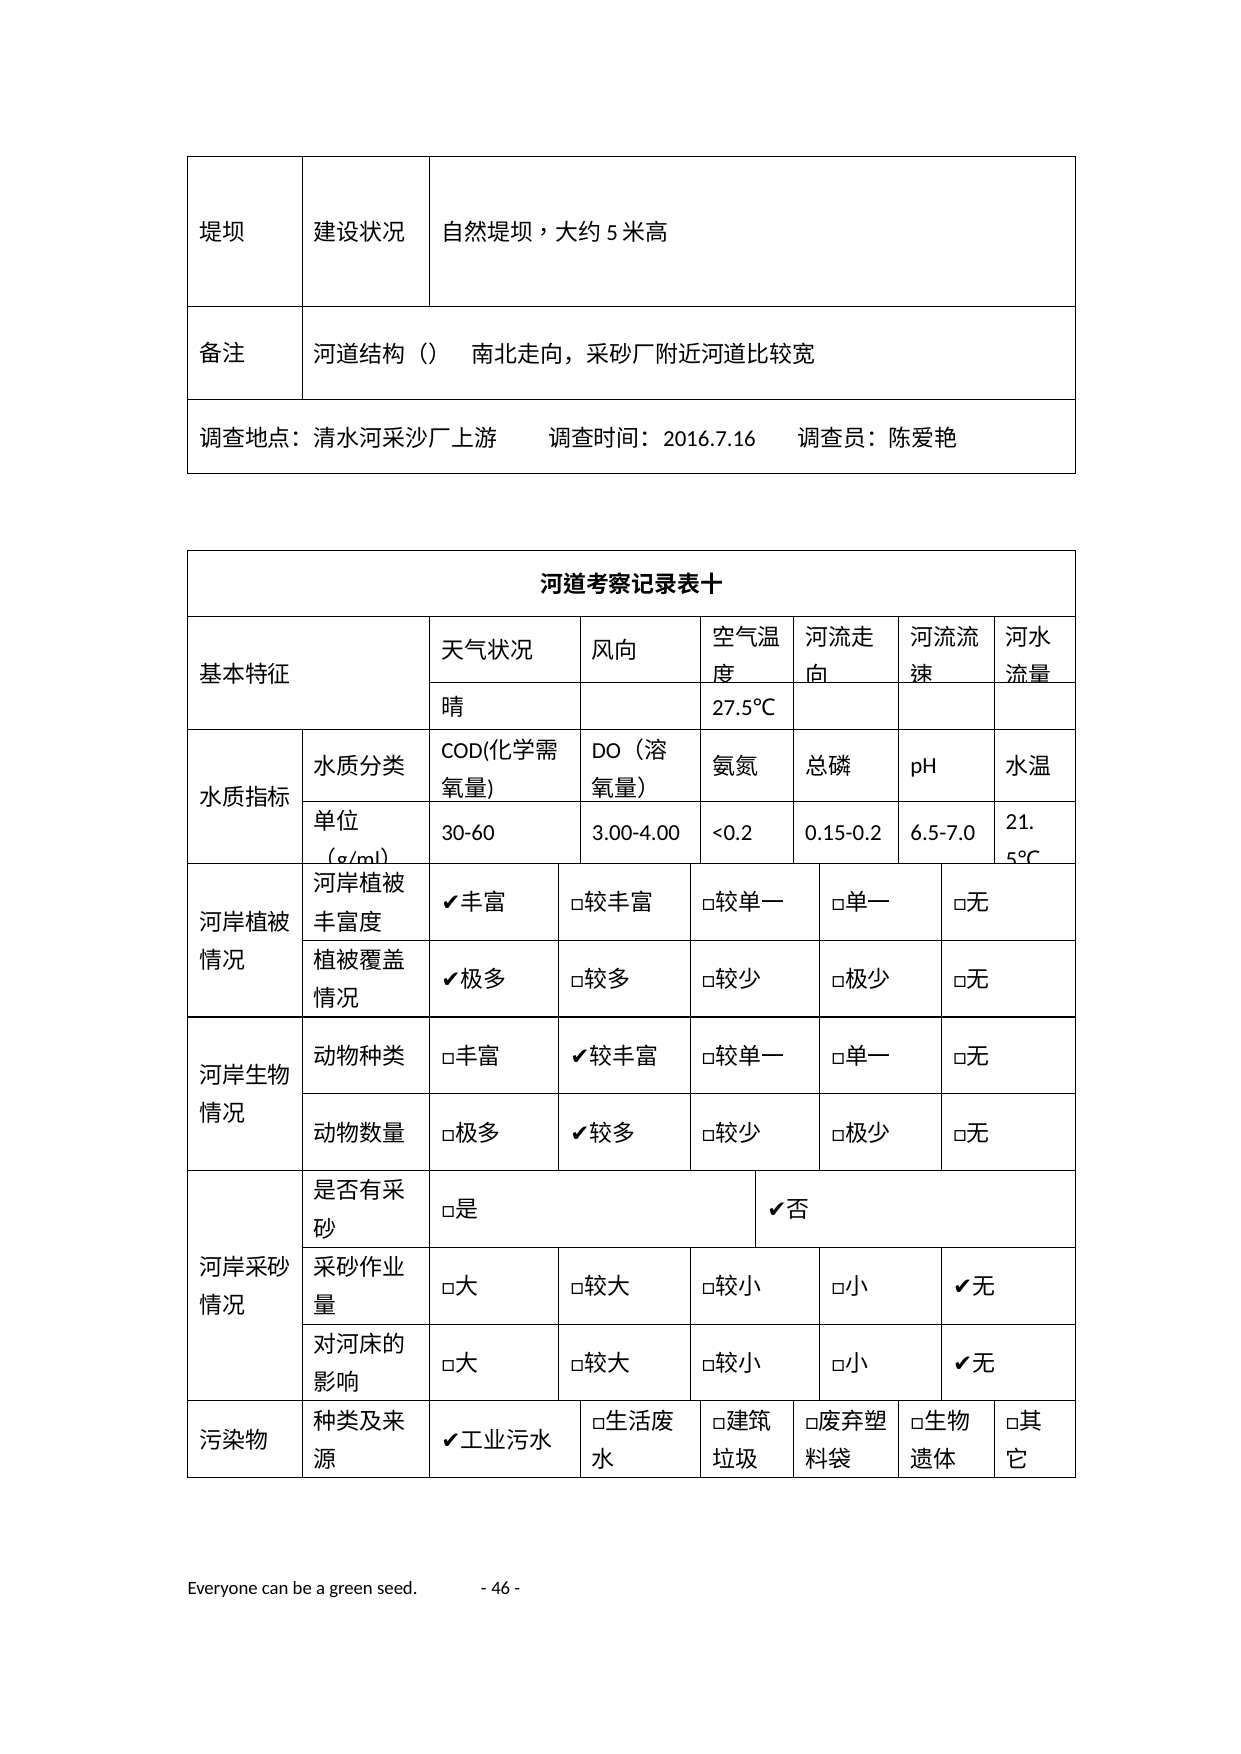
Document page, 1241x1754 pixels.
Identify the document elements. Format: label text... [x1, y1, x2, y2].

table_cell □较少 [691, 941, 819, 1016]
table_cell □生物遗体 [899, 1401, 994, 1477]
table_cell □极多 [430, 1094, 558, 1170]
table_cell 自然堤坝，大约5米高 [430, 157, 1075, 306]
table_cell □较多 [559, 941, 690, 1016]
table_cell 3.00-4.00 [581, 802, 700, 863]
table_cell ✔无 [942, 1325, 1075, 1400]
table_cell □丰富 [430, 1018, 558, 1093]
table_cell ✔否 [756, 1171, 1075, 1247]
table_cell ✔较丰富 [559, 1018, 690, 1093]
table_cell 河岸植被情况 [188, 864, 302, 1016]
table_cell 空气温度 [701, 617, 793, 682]
table_cell 27.5℃ [701, 683, 793, 729]
table_cell □极少 [820, 941, 941, 1016]
table_cell 种类及来源 [303, 1401, 429, 1477]
table_cell 河水流量 [995, 617, 1075, 682]
table_cell ✔无 [942, 1248, 1075, 1323]
table_cell □较小 [691, 1248, 819, 1323]
table_cell 河岸采砂情况 [188, 1171, 302, 1400]
table_cell □较小 [691, 1325, 819, 1400]
table_cell ✔丰富 [430, 864, 558, 940]
table_cell □大 [430, 1248, 558, 1323]
table_cell 晴 [430, 683, 580, 729]
table_cell □大 [430, 1325, 558, 1400]
table_cell 氨氮 [701, 730, 793, 801]
table_cell 水质分类 [303, 730, 429, 801]
table_cell 是否有采砂 [303, 1171, 429, 1247]
table_cell 水质指标 [188, 730, 302, 863]
table_cell [995, 683, 1075, 729]
table_cell □较少 [691, 1094, 819, 1170]
table_cell □较大 [559, 1325, 690, 1400]
table_cell 基本特征 [188, 617, 429, 729]
table_cell □单一 [820, 864, 941, 940]
table_cell 河流流速 [899, 617, 994, 682]
table_cell [794, 683, 898, 729]
table_cell □小 [820, 1325, 941, 1400]
table_cell 调查地点：清水河采沙厂上游 调查时间：2016.7.16 调查员：陈爱艳 [188, 400, 1075, 473]
table_header 河道考察记录表十 [188, 551, 1075, 616]
table_cell 21.5℃ [995, 802, 1075, 863]
table_cell ✔极多 [430, 941, 558, 1016]
table_cell □建筑垃圾 [701, 1401, 793, 1477]
table_cell □生活废水 [581, 1401, 700, 1477]
table_cell 河道结构（） 南北走向，采砂厂附近河道比较宽 [303, 307, 1075, 399]
table_cell [899, 683, 994, 729]
table_cell □较丰富 [559, 864, 690, 940]
table_cell 天气状况 [430, 617, 580, 682]
table_cell 建设状况 [303, 157, 429, 306]
table_cell 堤坝 [188, 157, 302, 306]
table_cell 动物种类 [303, 1018, 429, 1093]
table_cell ✔工业污水 [430, 1401, 580, 1477]
table_cell <0.2 [701, 802, 793, 863]
table_cell □较单一 [691, 864, 819, 940]
table_cell □无 [942, 941, 1075, 1016]
table_cell 河流走向 [794, 617, 898, 682]
table_cell 河岸生物情况 [188, 1018, 302, 1170]
table_cell □极少 [820, 1094, 941, 1170]
table_cell 采砂作业量 [303, 1248, 429, 1323]
table_cell □废弃塑料袋 [794, 1401, 898, 1477]
table_cell □单一 [820, 1018, 941, 1093]
table_cell 污染物 [188, 1401, 302, 1477]
table_cell 单位（g/ml） [303, 802, 429, 863]
table_cell □小 [820, 1248, 941, 1323]
table_cell 6.5-7.0 [899, 802, 994, 863]
table_cell □无 [942, 864, 1075, 940]
table_cell □其它 [995, 1401, 1075, 1477]
table_cell 风向 [581, 617, 700, 682]
table_cell 河岸植被丰富度 [303, 864, 429, 940]
table_cell 备注 [188, 307, 302, 399]
table_cell □较单一 [691, 1018, 819, 1093]
table_cell 总磷 [794, 730, 898, 801]
table_cell [581, 683, 700, 729]
table_cell pH [899, 730, 994, 801]
table_cell □无 [942, 1094, 1075, 1170]
table_cell 0.15-0.2 [794, 802, 898, 863]
table_cell 对河床的影响 [303, 1325, 429, 1400]
table_cell □较大 [559, 1248, 690, 1323]
table_cell ✔较多 [559, 1094, 690, 1170]
table_cell DO（溶氧量） [581, 730, 700, 801]
table_cell 动物数量 [303, 1094, 429, 1170]
table_cell 30-60 [430, 802, 580, 863]
table_cell □是 [430, 1171, 755, 1247]
table_cell □无 [942, 1018, 1075, 1093]
table_cell 植被覆盖情况 [303, 941, 429, 1016]
table_cell COD(化学需氧量) [430, 730, 580, 801]
table_cell 水温 [995, 730, 1075, 801]
